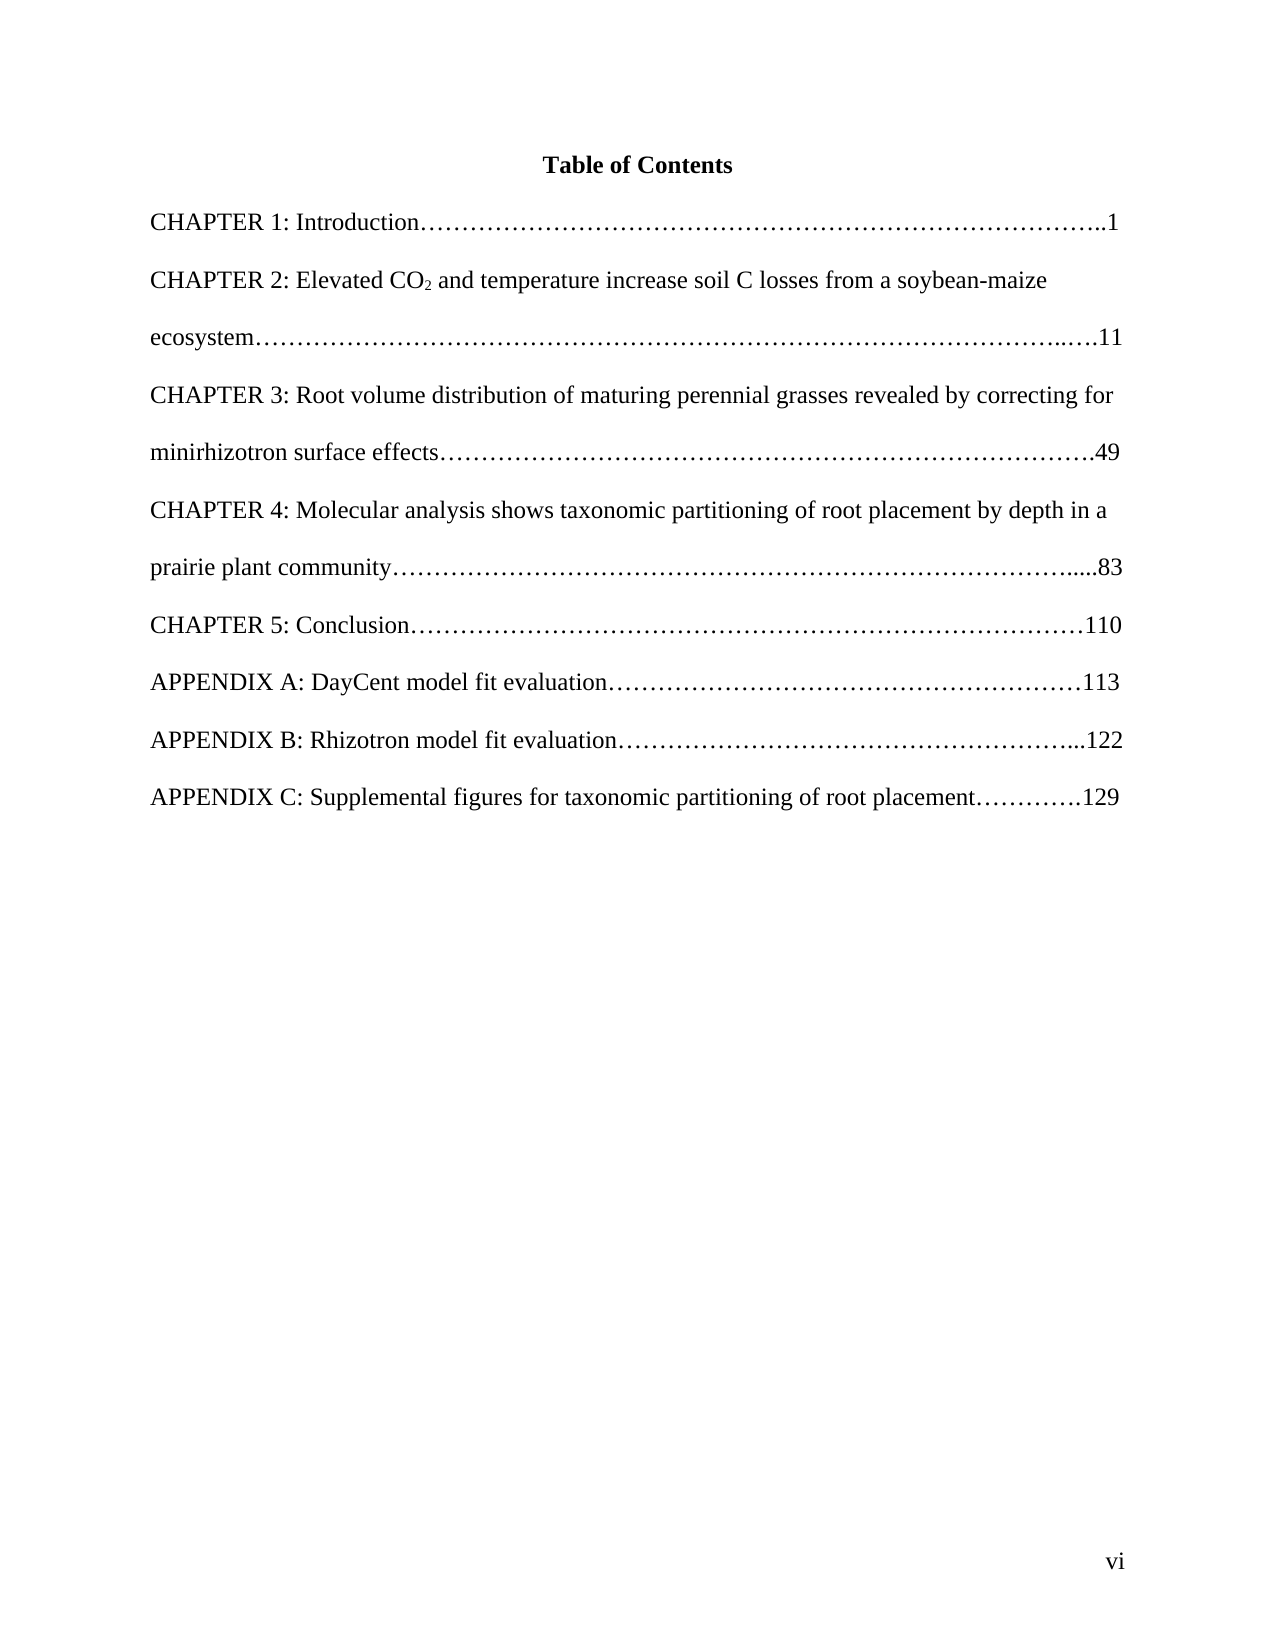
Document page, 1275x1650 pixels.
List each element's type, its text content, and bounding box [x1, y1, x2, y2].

text CHAPTER 1: Introduction………………………………………………………………………..1 [150, 207, 1125, 236]
text APPENDIX B: Rhizotron model fit evaluation………………………………………………...122 [150, 725, 1125, 754]
text APPENDIX C: Supplemental figures for taxonomic partitioning of root placement………….129 [150, 782, 1125, 811]
text CHAPTER 5: Conclusion………………………………………………………………………110 [150, 610, 1125, 639]
text APPENDIX A: DayCent model fit evaluation…………………………………………………113 [150, 667, 1125, 696]
subtitle Table of Contents [150, 150, 1125, 179]
text CHAPTER 2: Elevated CO2 and temperature increase soil C losses from a soybean-maize ecosystem……………………………………………………………………………………..….11 [150, 265, 1125, 351]
text CHAPTER 4: Molecular analysis shows taxonomic partitioning of root placement by depth in a prairie plant community……………………………………………………………………….....83 [150, 495, 1125, 581]
text CHAPTER 3: Root volume distribution of maturing perennial grasses revealed by correcting for minirhizotron surface effects…………………………………………………………………….49 [150, 380, 1125, 466]
